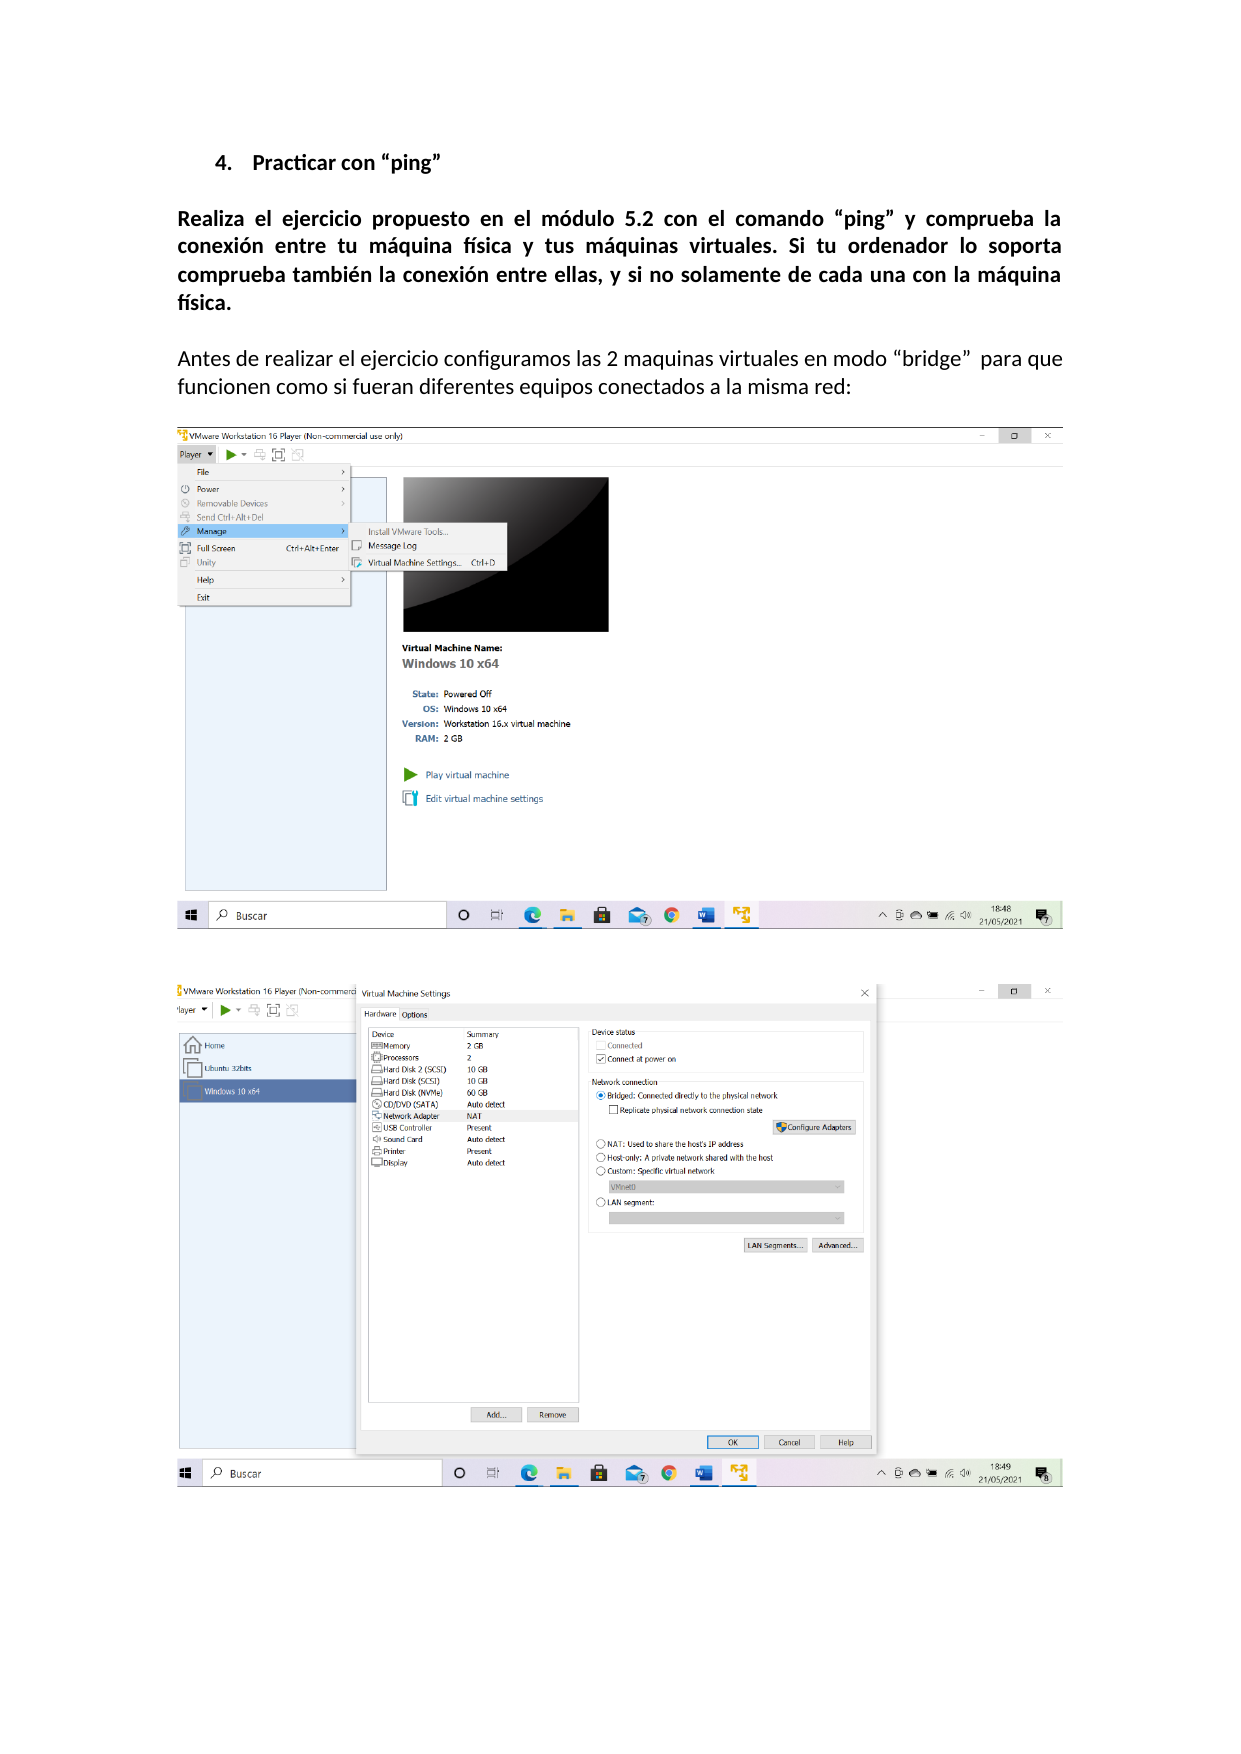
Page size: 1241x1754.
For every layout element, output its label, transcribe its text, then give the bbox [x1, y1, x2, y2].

text Antes de realizar el ejercicio configuramos las 2 maquinas virtuales en modo “bridge” para que funcionen como si fueran diferentes equipos conectados a la misma red: [177, 344, 1063, 400]
list Practicar con “ping” [215, 148, 1038, 176]
picture [177, 984, 1063, 1487]
picture [177, 427, 1063, 929]
text Realiza el ejercicio propuesto en el módulo 5.2 con el comando “ping” y comprueba la conexión entre tu máquina física y tus máquinas virtuales. Si tu ordenador lo soporta comprueba también la conexión entre ellas, y si no solamente de cada una con la máquina física. [177, 204, 1063, 316]
